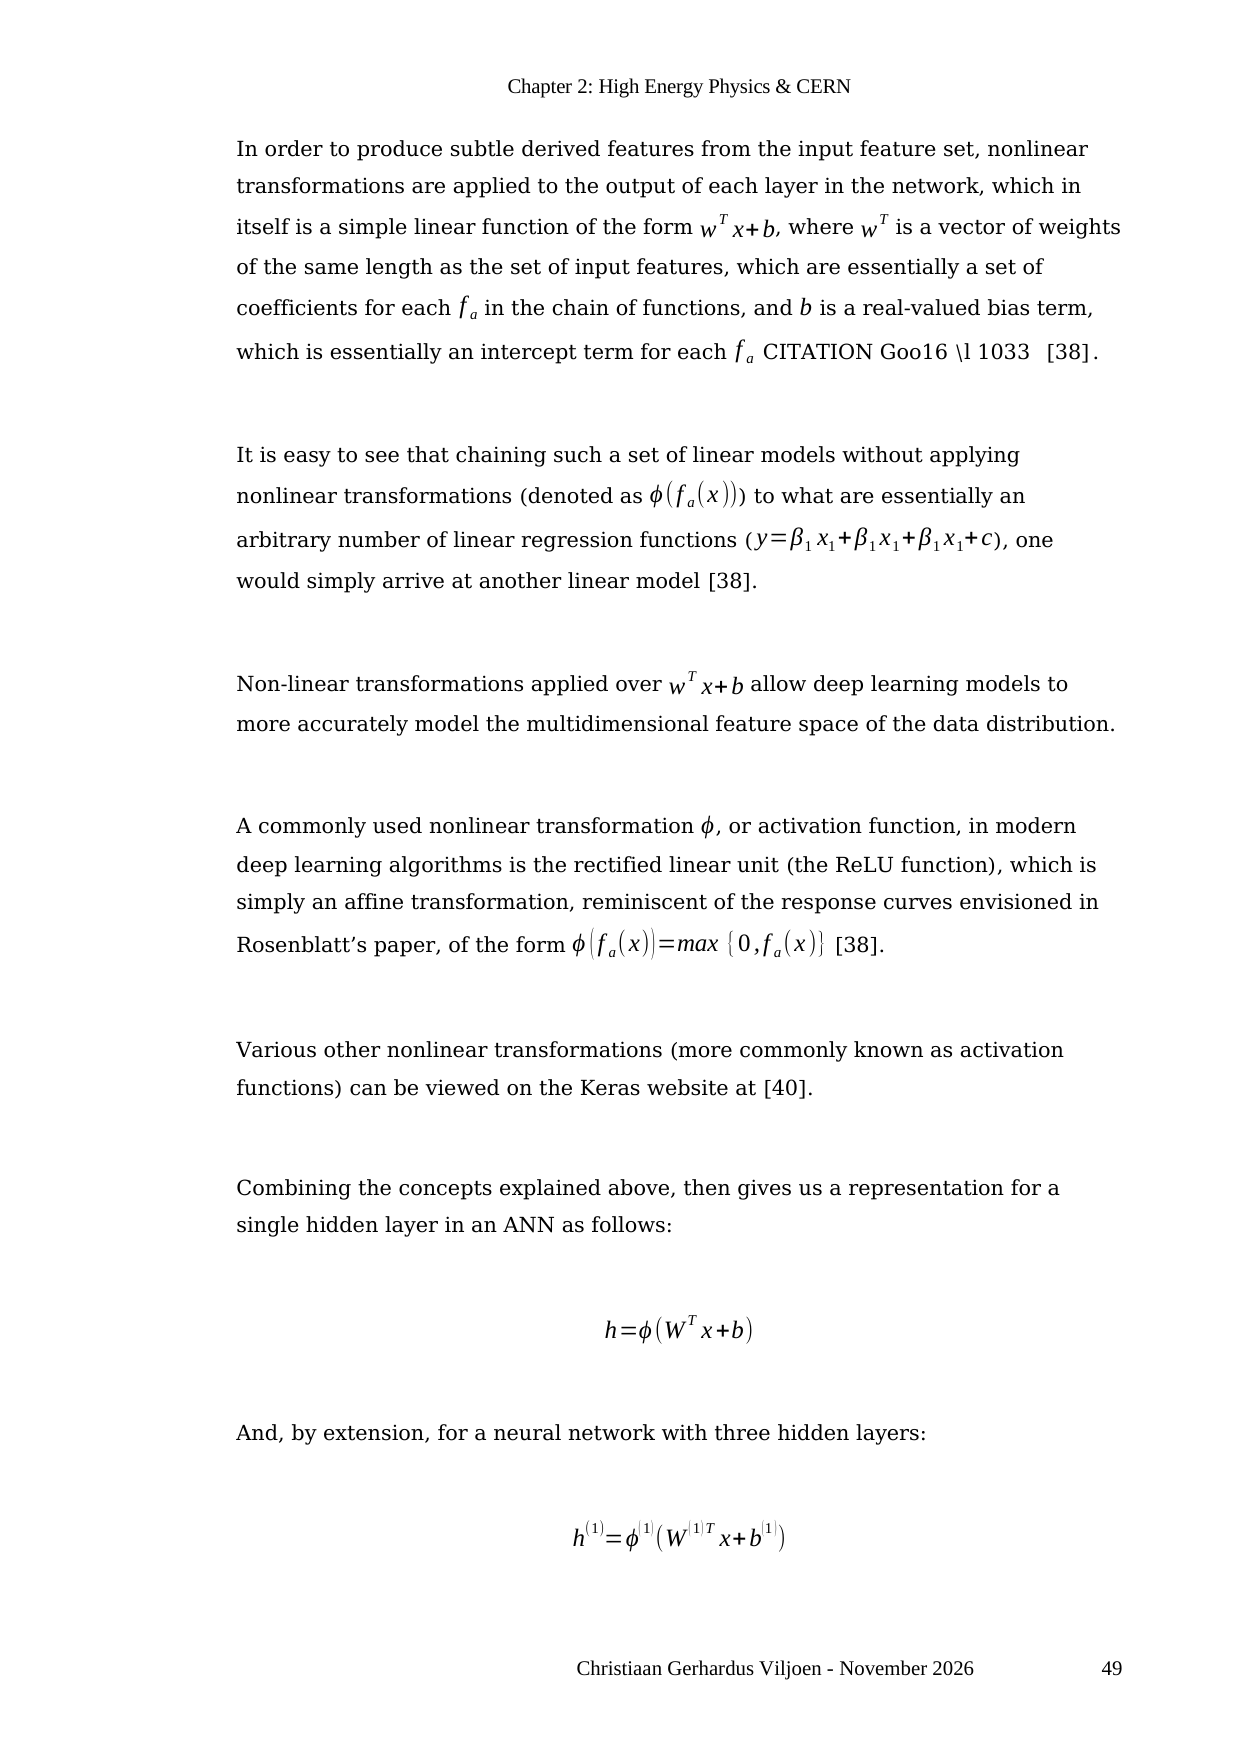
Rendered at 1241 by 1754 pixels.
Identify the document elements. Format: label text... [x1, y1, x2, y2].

text Various other nonlinear transformations (more commonly known as activation functions) can be viewed on the Keras website at . [236, 1037, 1122, 1099]
text In order to produce subtle derived features from the input feature set, nonlinear transformations are applied to the output of each layer in the network, which in itself is a simple linear function of the form , where is a vector of weights of the same length as the set of input features, which are essentially a set of coefficients for each in the chain of functions, and is a real-valued bias term, which is essentially an intercept term for each . [236, 135, 1122, 367]
text It is easy to see that chaining such a set of linear models without applying nonlinear transformations (denoted as ) to what are essentially an arbitrary number of linear regression functions (), one would simply arrive at another linear model . [236, 442, 1122, 593]
text A commonly used nonlinear transformation , or activation function, in modern deep learning algorithms is the rectified linear unit (the ReLU function), which is simply an affine transformation, reminiscent of the response curves envisioned in Rosenblatt’s paper, of the form . [236, 811, 1122, 962]
text Non-linear transformations applied over allow deep learning models to more accurately model the multidimensional feature space of the data distribution. [236, 668, 1122, 736]
text Combining the concepts explained above, then gives us a representation for a single hidden layer in an ANN as follows: [236, 1174, 1122, 1237]
text And, by extension, for a neural network with three hidden layers: [236, 1420, 1122, 1445]
